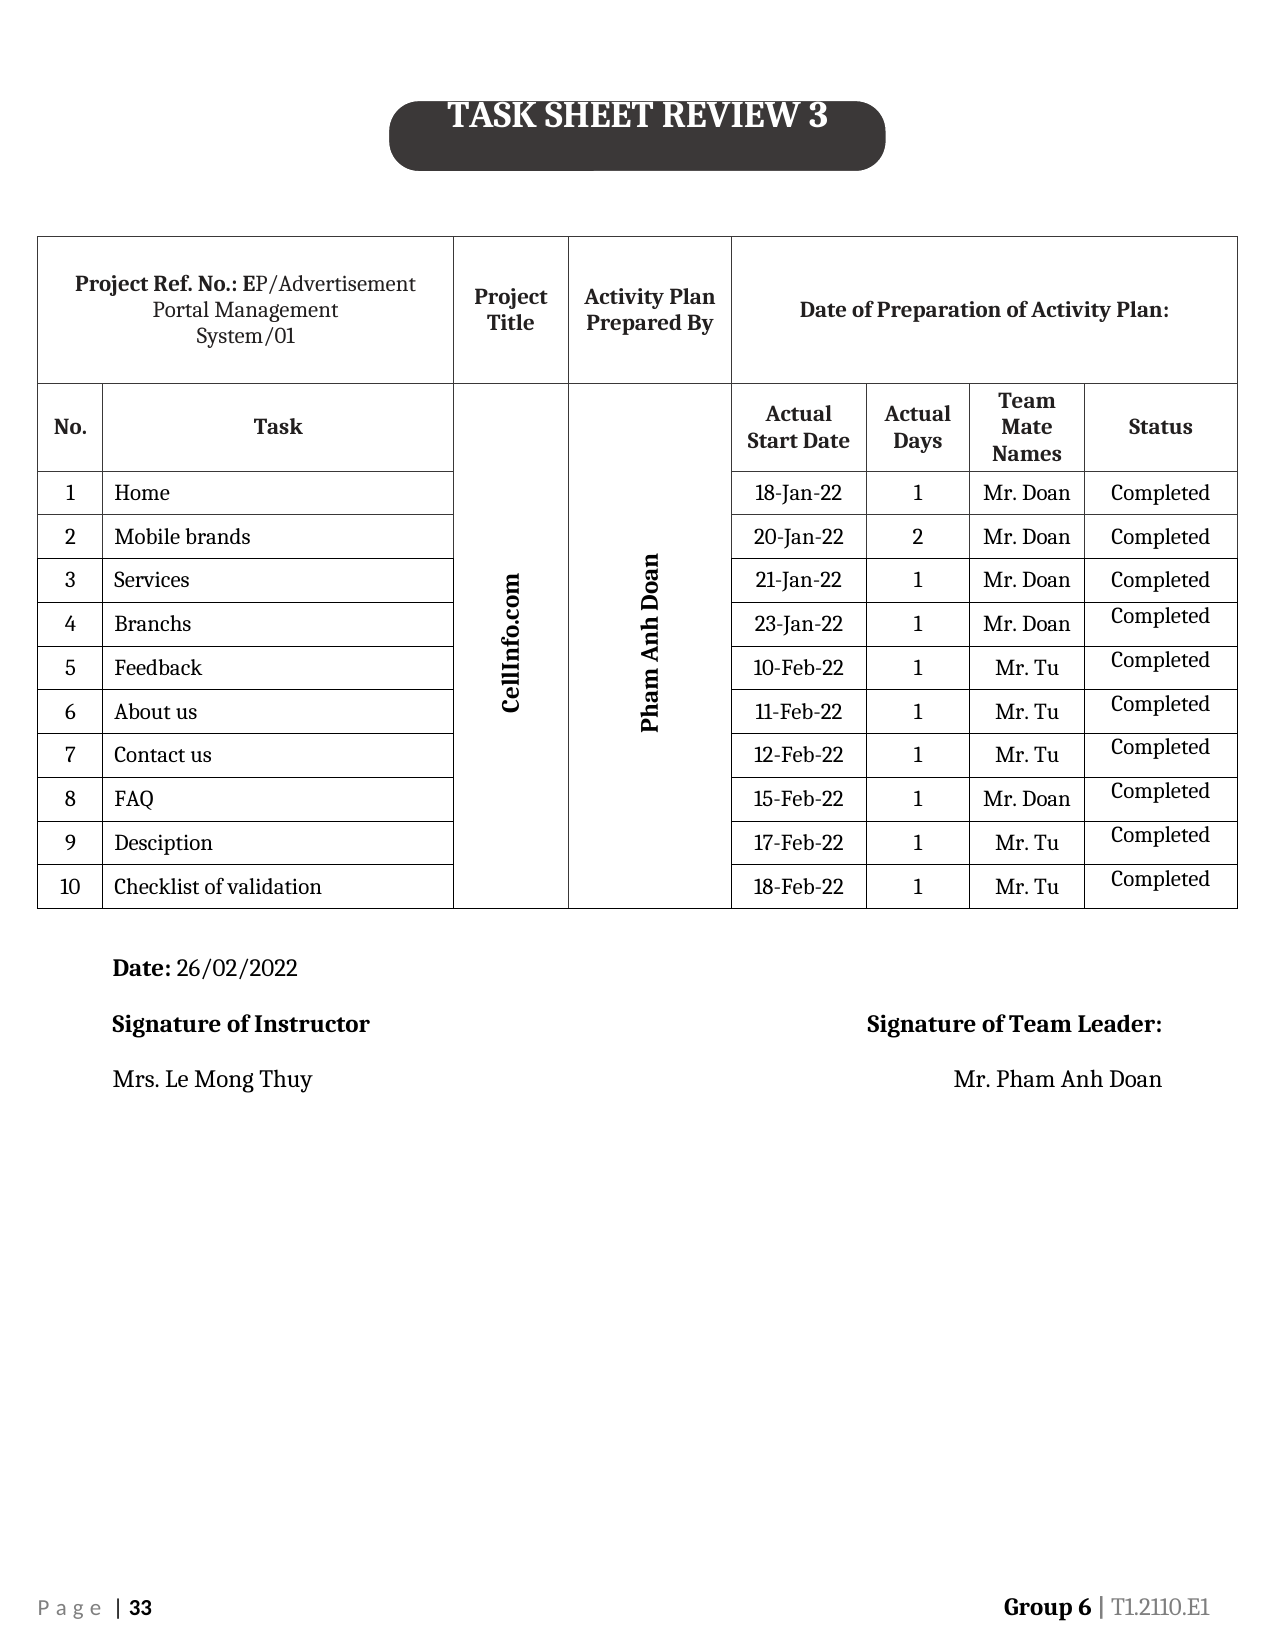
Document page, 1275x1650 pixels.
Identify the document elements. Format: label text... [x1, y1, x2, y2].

table_cell Home [103, 472, 453, 514]
table_cell 1 [867, 865, 969, 908]
table_cell Mr. Tu [970, 690, 1084, 733]
table_cell Completed [1085, 603, 1237, 646]
table_cell Mr. Doan [970, 515, 1084, 558]
table_cell Completed [1085, 647, 1237, 689]
table_cell 1 [867, 734, 969, 777]
table_cell 23-Jan-22 [732, 603, 866, 646]
table_cell Actual Days [867, 384, 969, 471]
table_cell Completed [1085, 734, 1237, 777]
table_cell 1 [867, 559, 969, 602]
table_cell Mr. Tu [970, 734, 1084, 777]
list Date: 26/02/2022 [37, 954, 1162, 983]
table_cell 1 [867, 603, 969, 646]
table_cell 18-Feb-22 [732, 865, 866, 908]
text Mrs. Le Mong Thuy Mr. Pham Anh Doan [49, 1065, 1237, 1122]
table_cell FAQ [103, 778, 453, 821]
table_cell 6 [38, 690, 102, 733]
table_header Activity Plan Prepared By [569, 237, 731, 383]
table_cell 2 [867, 515, 969, 558]
table_cell Completed [1085, 690, 1237, 733]
table_cell About us [103, 690, 453, 733]
table_cell Completed [1085, 559, 1237, 602]
table_cell 1 [867, 690, 969, 733]
table_cell 1 [867, 472, 969, 514]
table_cell Task [103, 384, 453, 471]
table_cell 8 [38, 778, 102, 821]
table_cell Mr. Tu [970, 822, 1084, 864]
table_cell Completed [1085, 778, 1237, 821]
table_cell Pham Anh Doan [569, 384, 731, 908]
table_cell 10 [38, 865, 102, 908]
table_cell Mr. Doan [970, 559, 1084, 602]
table_cell Contact us [103, 734, 453, 777]
table_cell 1 [867, 822, 969, 864]
table_cell Services [103, 559, 453, 602]
text Signature of Instructor Signature of Team Leader: [49, 1010, 1237, 1039]
table_cell 11-Feb-22 [732, 690, 866, 733]
table_cell Completed [1085, 515, 1237, 558]
table_cell 2 [38, 515, 102, 558]
table_cell Completed [1085, 472, 1237, 514]
table_cell 9 [38, 822, 102, 864]
table_cell CellInfo.com [454, 384, 568, 908]
table_cell 1 [38, 472, 102, 514]
table_cell 15-Feb-22 [732, 778, 866, 821]
table_cell Completed [1085, 822, 1237, 864]
table_cell Desciption [103, 822, 453, 864]
table_cell 4 [38, 603, 102, 646]
table_cell 3 [38, 559, 102, 602]
subtitle TASK SHEET REVIEW 3 [37, 94, 1237, 137]
table_cell Mr. Doan [970, 778, 1084, 821]
table_cell 21-Jan-22 [732, 559, 866, 602]
table_cell 1 [867, 647, 969, 689]
table_cell No. [38, 384, 102, 471]
table_cell Mr. Tu [970, 647, 1084, 689]
table_cell Feedback [103, 647, 453, 689]
table_cell Mobile brands [103, 515, 453, 558]
table_cell Branchs [103, 603, 453, 646]
table_cell Checklist of validation [103, 865, 453, 908]
table_cell 1 [867, 778, 969, 821]
table_cell Actual Start Date [732, 384, 866, 471]
table_cell 10-Feb-22 [732, 647, 866, 689]
table_header Project Ref. No.: EP/Advertisement Portal Management System/01 [38, 237, 453, 383]
table_cell Mr. Tu [970, 865, 1084, 908]
table_cell 5 [38, 647, 102, 689]
table_cell 7 [38, 734, 102, 777]
table_header Date of Preparation of Activity Plan: [732, 237, 1237, 383]
table_cell Team Mate Names [970, 384, 1084, 471]
table_header Project Title [454, 237, 568, 383]
table_cell Completed [1085, 865, 1237, 908]
table_cell Mr. Doan [970, 603, 1084, 646]
table_cell 17-Feb-22 [732, 822, 866, 864]
table_cell 20-Jan-22 [732, 515, 866, 558]
table_cell 18-Jan-22 [732, 472, 866, 514]
table_cell Status [1085, 384, 1237, 471]
table_cell 12-Feb-22 [732, 734, 866, 777]
table_cell Mr. Doan [970, 472, 1084, 514]
